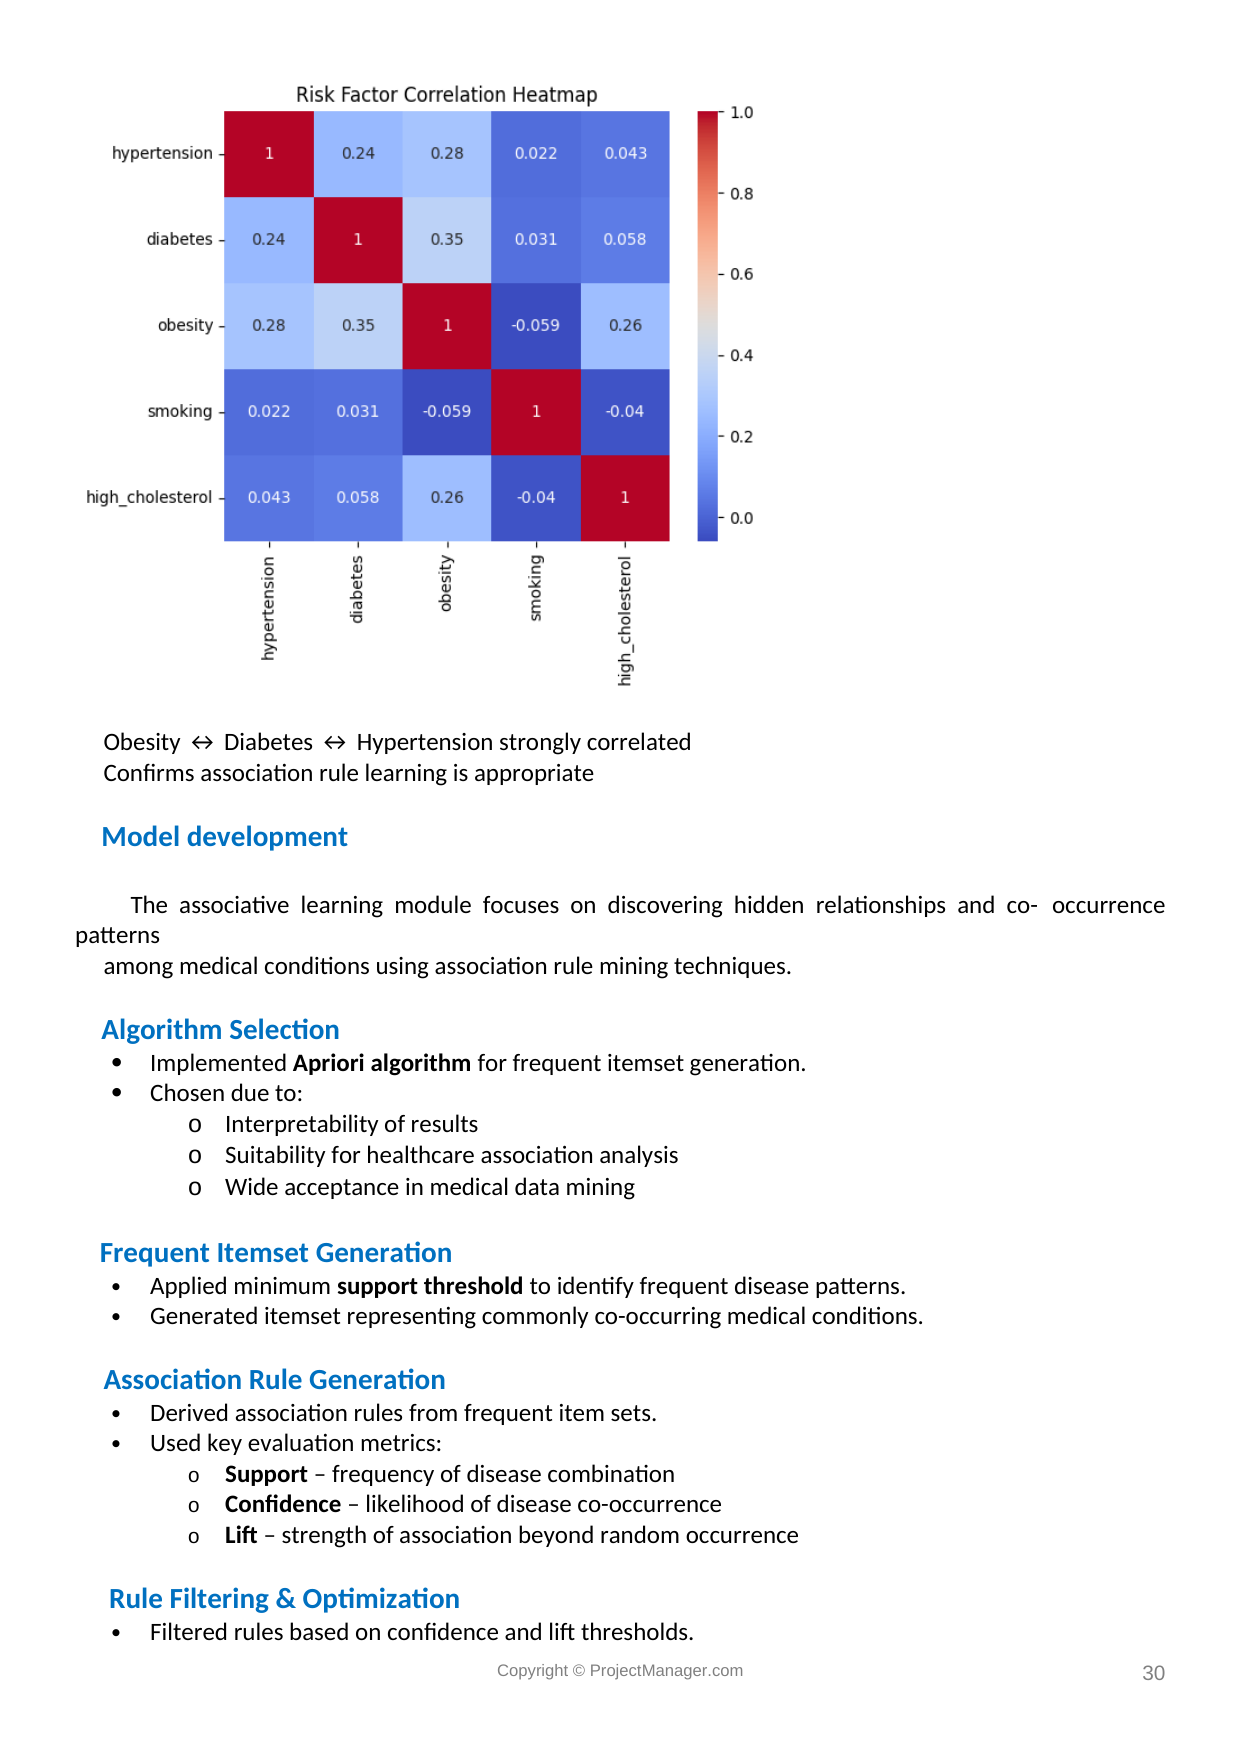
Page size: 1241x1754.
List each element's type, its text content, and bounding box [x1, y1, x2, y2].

text Algorithm Selection [75, 1011, 1165, 1047]
list Filtered rules based on confidence and lift thresholds. [112, 1616, 1165, 1646]
list Lift – strength of association beyond random occurrence [187, 1519, 1165, 1550]
list Wide acceptance in medical data mining [187, 1171, 1165, 1203]
text The associative learning module focuses on discovering hidden relationships and co- occurrence patterns [75, 889, 1165, 950]
text Confirms association rule learning is appropriate [75, 757, 1165, 787]
picture [75, 75, 765, 696]
text Model development [75, 818, 1165, 853]
list Implemented Apriori algorithm for frequent itemset generation. [112, 1047, 1165, 1077]
list Generated itemset representing commonly co-occurring medical conditions. [112, 1300, 1165, 1331]
list Applied minimum support threshold to identify frequent disease patterns. [112, 1270, 1165, 1300]
list Used key evaluation metrics: [112, 1428, 1165, 1458]
list Interpretability of results [187, 1108, 1165, 1139]
list Derived association rules from frequent item sets. [112, 1397, 1165, 1428]
list Support – frequency of disease combination [187, 1458, 1165, 1489]
text Obesity ↔ Diabetes ↔ Hypertension strongly correlated [75, 726, 1165, 757]
list Chosen due to: [112, 1077, 1165, 1108]
text among medical conditions using association rule mining techniques. [75, 950, 1165, 981]
text Association Rule Generation [75, 1361, 1165, 1397]
text Frequent Itemset Generation [75, 1234, 1165, 1270]
list Suitability for healthcare association analysis [187, 1139, 1165, 1171]
text Rule Filtering & Optimization [75, 1580, 1165, 1616]
list Confidence – likelihood of disease co-occurrence [187, 1489, 1165, 1519]
